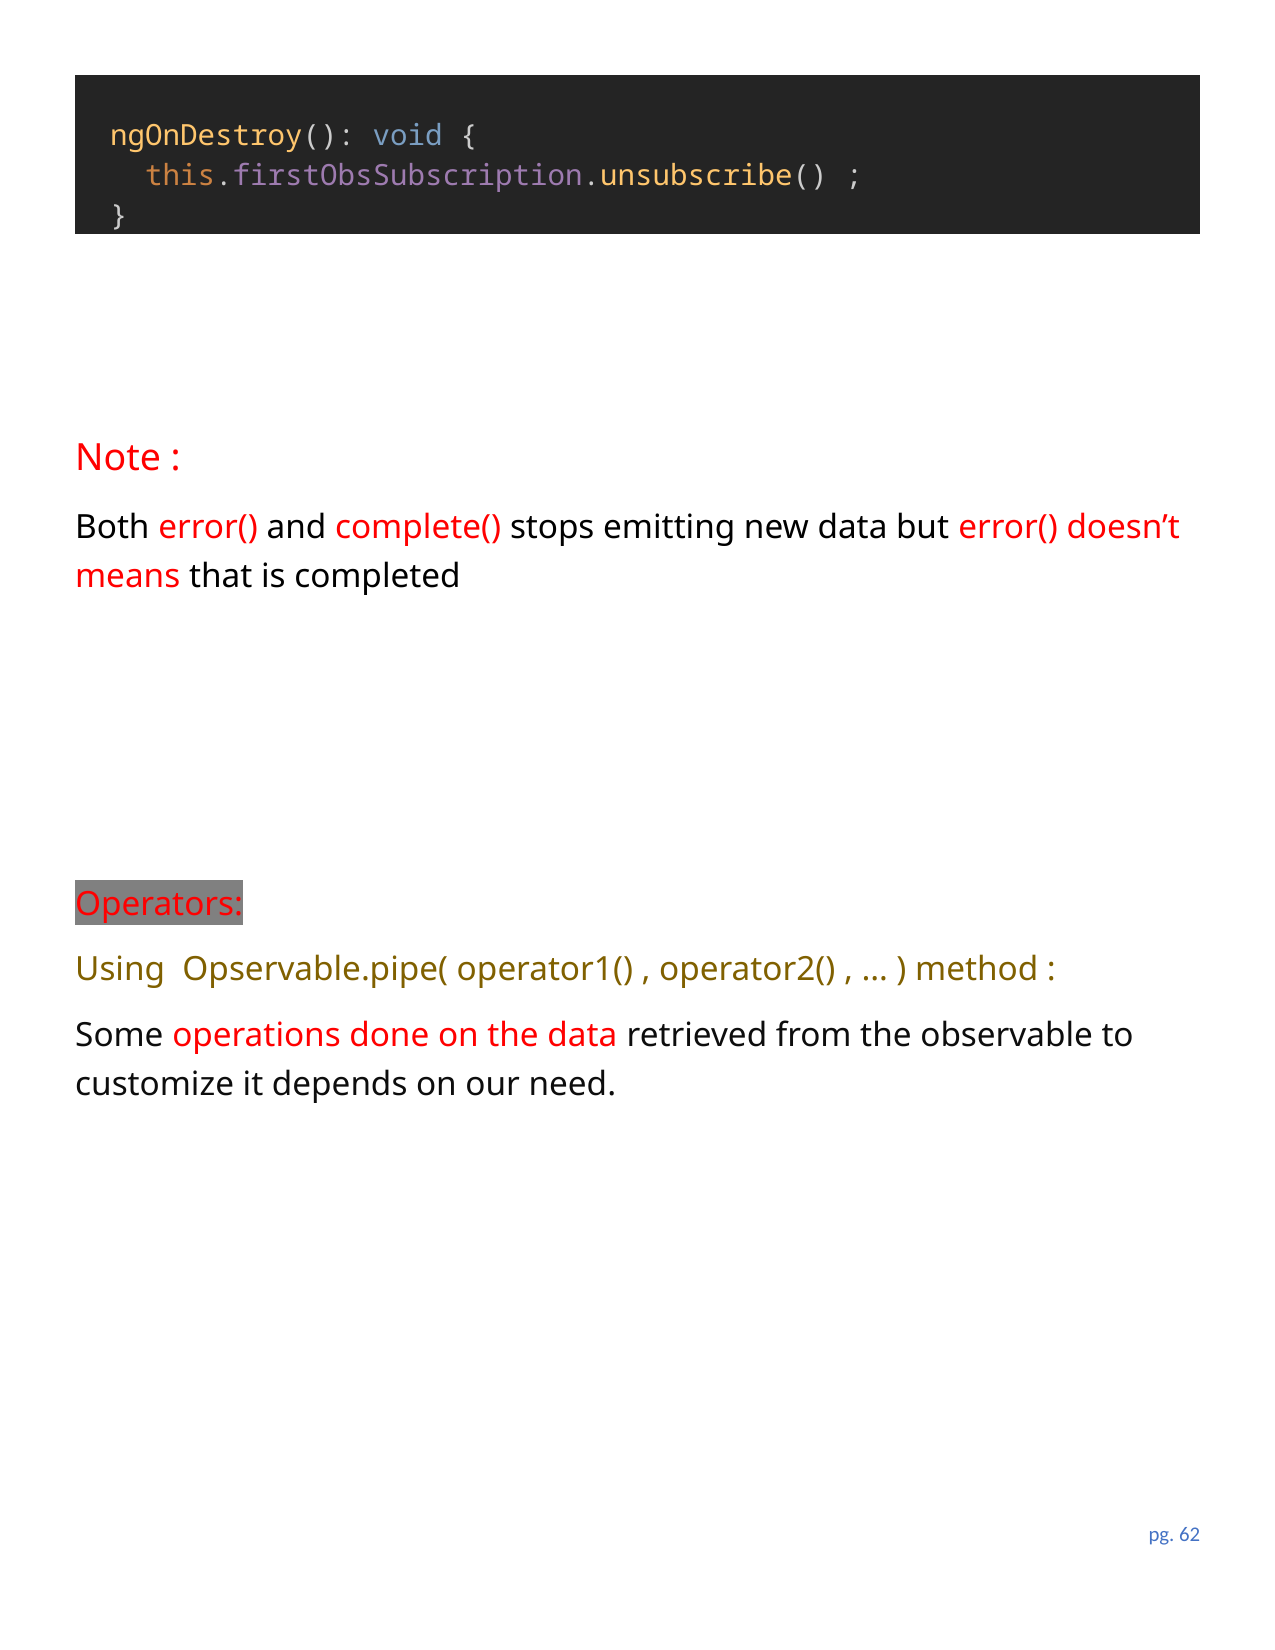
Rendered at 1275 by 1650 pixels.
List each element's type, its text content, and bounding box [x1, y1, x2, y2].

text Note : [75, 431, 1200, 482]
text ngOnDestroy(): void { [75, 115, 1200, 154]
text } [75, 194, 1200, 234]
text Operators: [75, 879, 1200, 925]
text Some operations done on the data retrieved from the observable to customize it depends on our need. [75, 1011, 1200, 1105]
text this.firstObsSubscription.unsubscribe() ; [75, 154, 1200, 194]
text Using Opservable.pipe( operator1() , operator2() , … ) method : [75, 945, 1200, 991]
text Both error() and complete() stops emitting new data but error() doesn’t means that is completed [75, 502, 1200, 597]
